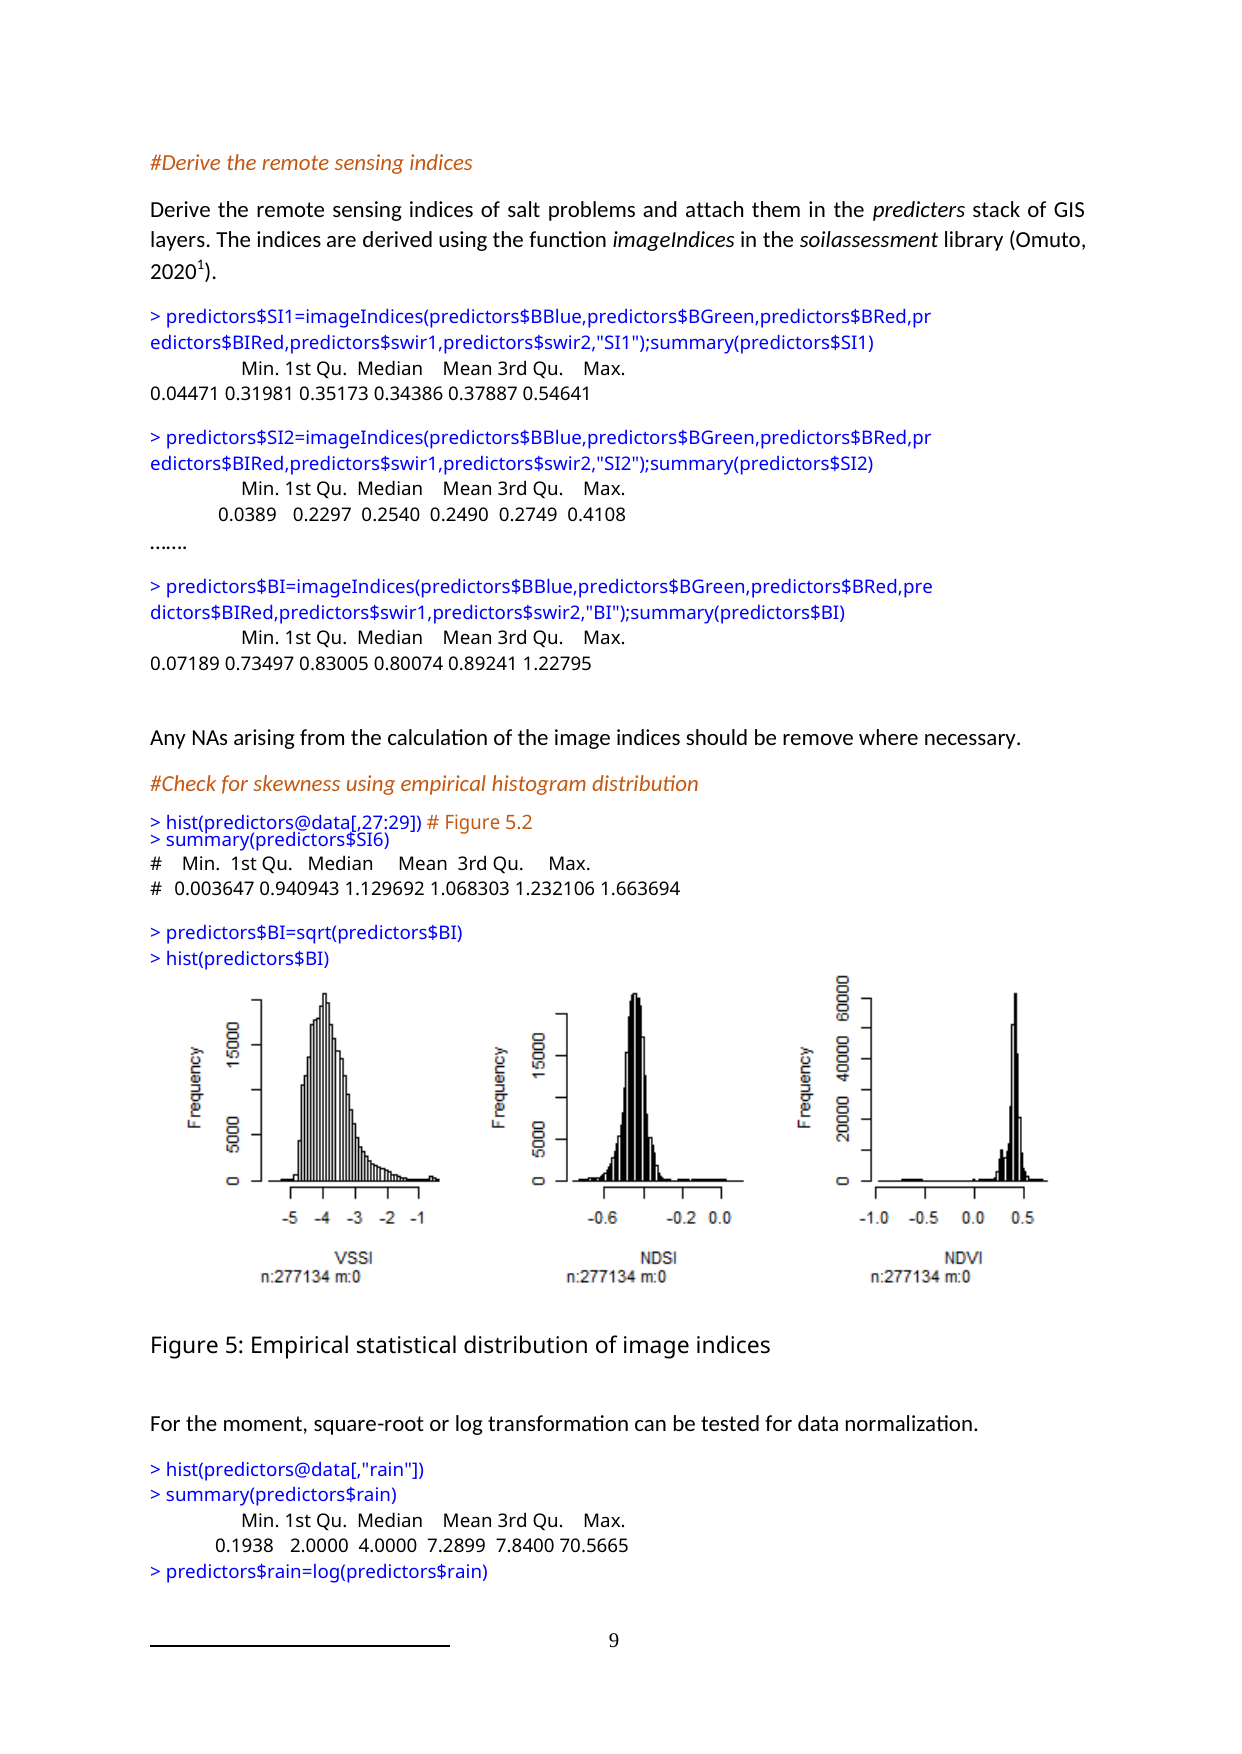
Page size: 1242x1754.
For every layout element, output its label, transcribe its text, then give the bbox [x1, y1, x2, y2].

text 0.0389 0.2297 0.2540 0.2490 0.2749 0.4108 [158, 501, 686, 527]
text ……. [150, 527, 1102, 555]
text 0.07189 0.73497 0.83005 0.80074 0.89241 1.22795 [150, 650, 1102, 676]
text > hist(predictors@data[,"rain"]) [150, 1456, 1102, 1482]
text 0.04471 0.31981 0.35173 0.34386 0.37887 0.54641 [150, 380, 1102, 406]
picture [182, 970, 1059, 1306]
text #Derive the remote sensing indices [150, 148, 1102, 176]
text > predictors$BI=sqrt(predictors$BI) [150, 920, 1102, 945]
text 0.1938 2.0000 4.0000 7.2899 7.8400 70.5665 [158, 1533, 686, 1558]
text 20201). [150, 255, 1102, 285]
text layers. The indices are derived using the function imageIndices in the soilassessment library (Omuto, [150, 225, 1102, 253]
text > predictors$SI1=imageIndices(predictors$BBlue,predictors$BGreen,predictors$BRed,pr edictors$BIRed,predictors$swir1,predictors$swir2,"SI1");summary(predictors$SI1) [150, 304, 1091, 355]
text Min. 1st Qu. Median Mean 3rd Qu. Max. [180, 1507, 686, 1533]
text Min. 1st Qu. Median Mean 3rd Qu. Max. [180, 625, 686, 650]
text > summary(predictors$SI6) [150, 833, 1102, 850]
text #Check for skewness using empirical histogram distribution [150, 769, 1102, 797]
text > predictors$SI2=imageIndices(predictors$BBlue,predictors$BGreen,predictors$BRed,pr edictors$BIRed,predictors$swir1,predictors$swir2,"SI2");summary(predictors$SI2) [150, 425, 1092, 476]
text > predictors$rain=log(predictors$rain) [150, 1558, 1102, 1584]
text Any NAs arising from the calculation of the image indices should be remove where necessary. [150, 723, 1102, 751]
text For the moment, square-root or log transformation can be tested for data normalization. [150, 1409, 1102, 1437]
text > hist(predictors@data[,27:29]) # Figure 5.2 [150, 814, 1102, 833]
text Min. 1st Qu. Median Mean 3rd Qu. Max. [180, 476, 686, 501]
text # Min. 1st Qu. Median Mean 3rd Qu. Max. [150, 850, 1102, 875]
text > summary(predictors$rain) [150, 1482, 1102, 1507]
text # 0.003647 0.940943 1.129692 1.068303 1.232106 1.663694 [150, 875, 1102, 901]
text Min. 1st Qu. Median Mean 3rd Qu. Max. [180, 355, 686, 380]
text Figure 5: Empirical statistical distribution of image indices [150, 1329, 1102, 1360]
text Derive the remote sensing indices of salt problems and attach them in the predicters stack of GIS [150, 195, 1102, 223]
text > predictors$BI=imageIndices(predictors$BBlue,predictors$BGreen,predictors$BRed,pre dictors$BIRed,predictors$swir1,predictors$swir2,"BI");summary(predictors$BI) [150, 574, 1092, 625]
text > hist(predictors$BI) [150, 945, 1102, 971]
